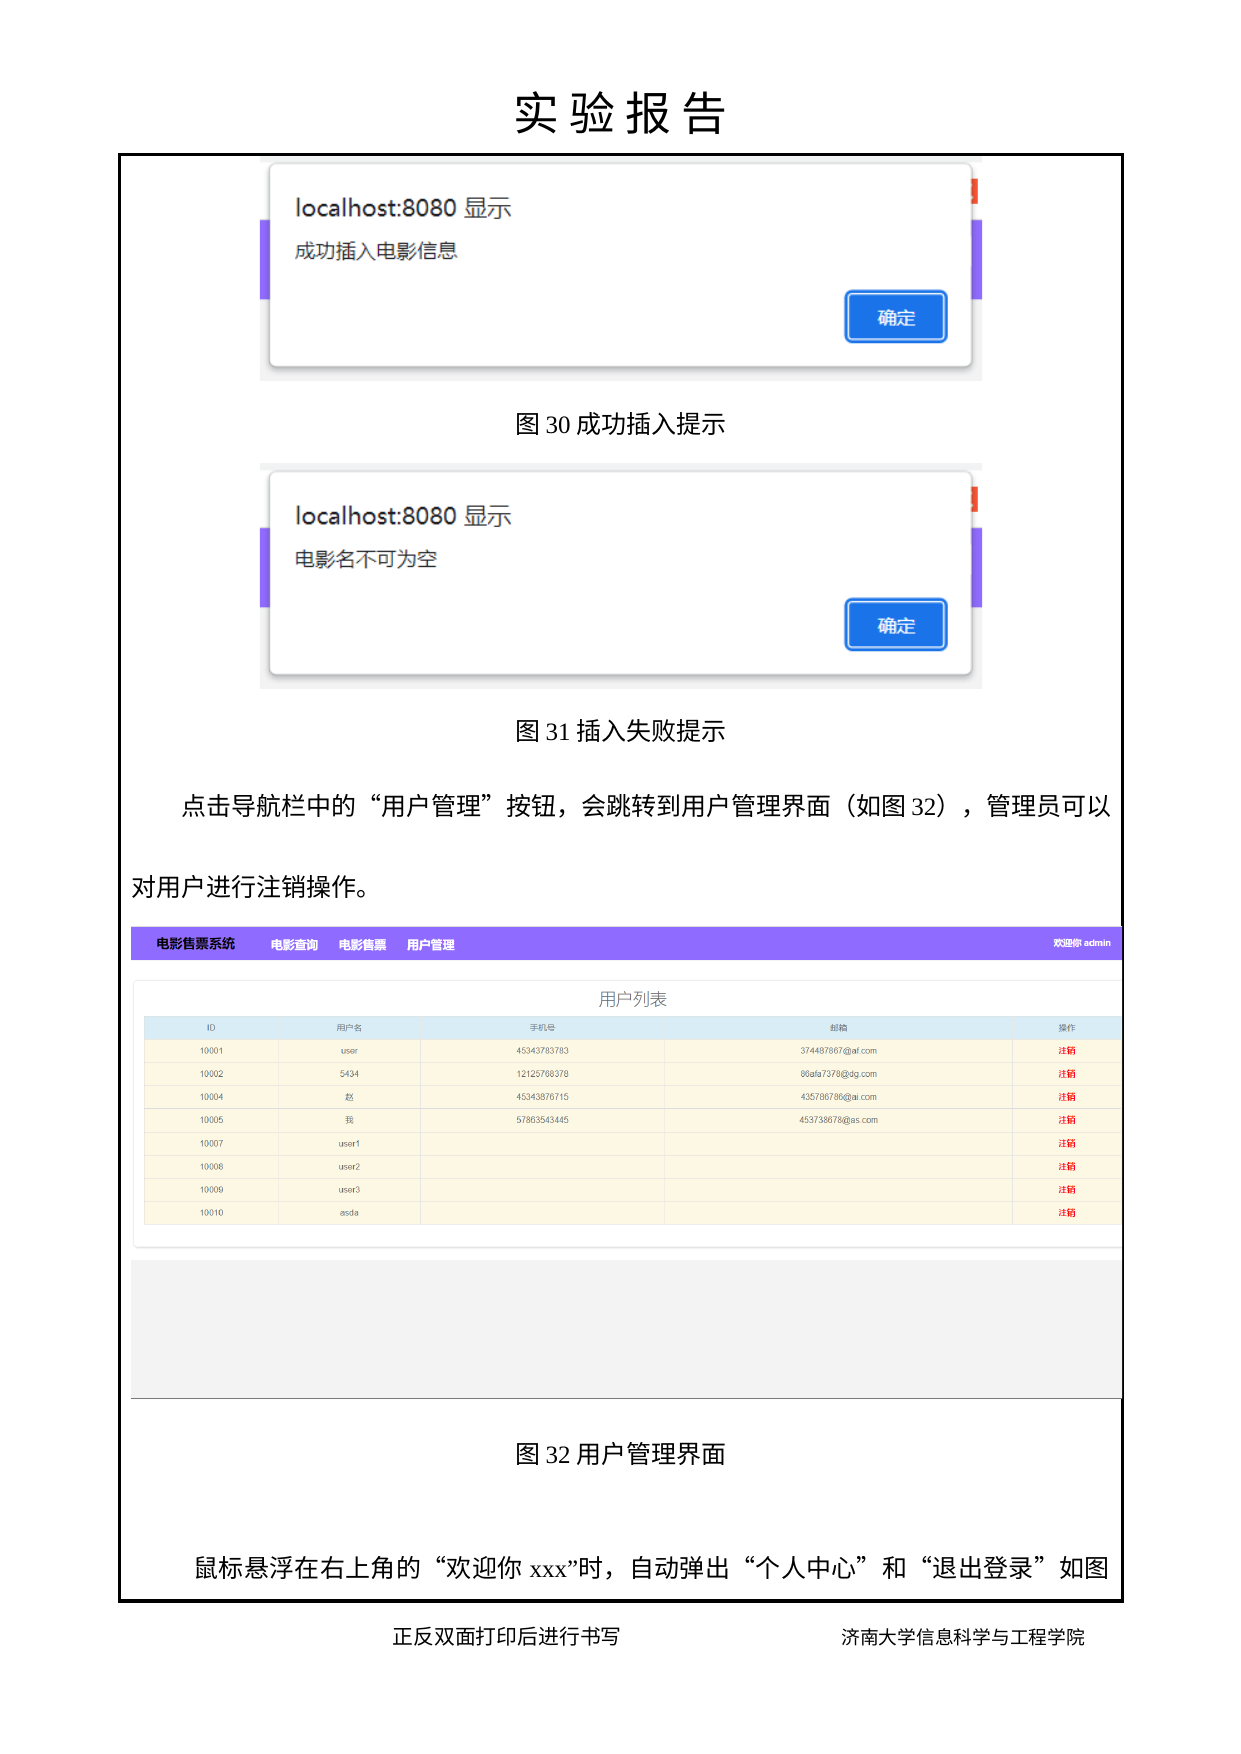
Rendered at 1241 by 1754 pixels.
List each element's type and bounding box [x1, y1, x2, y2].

picture [131, 926, 1123, 1399]
picture [259, 463, 983, 689]
table_cell [121, 156, 1121, 1599]
picture [259, 156, 983, 381]
